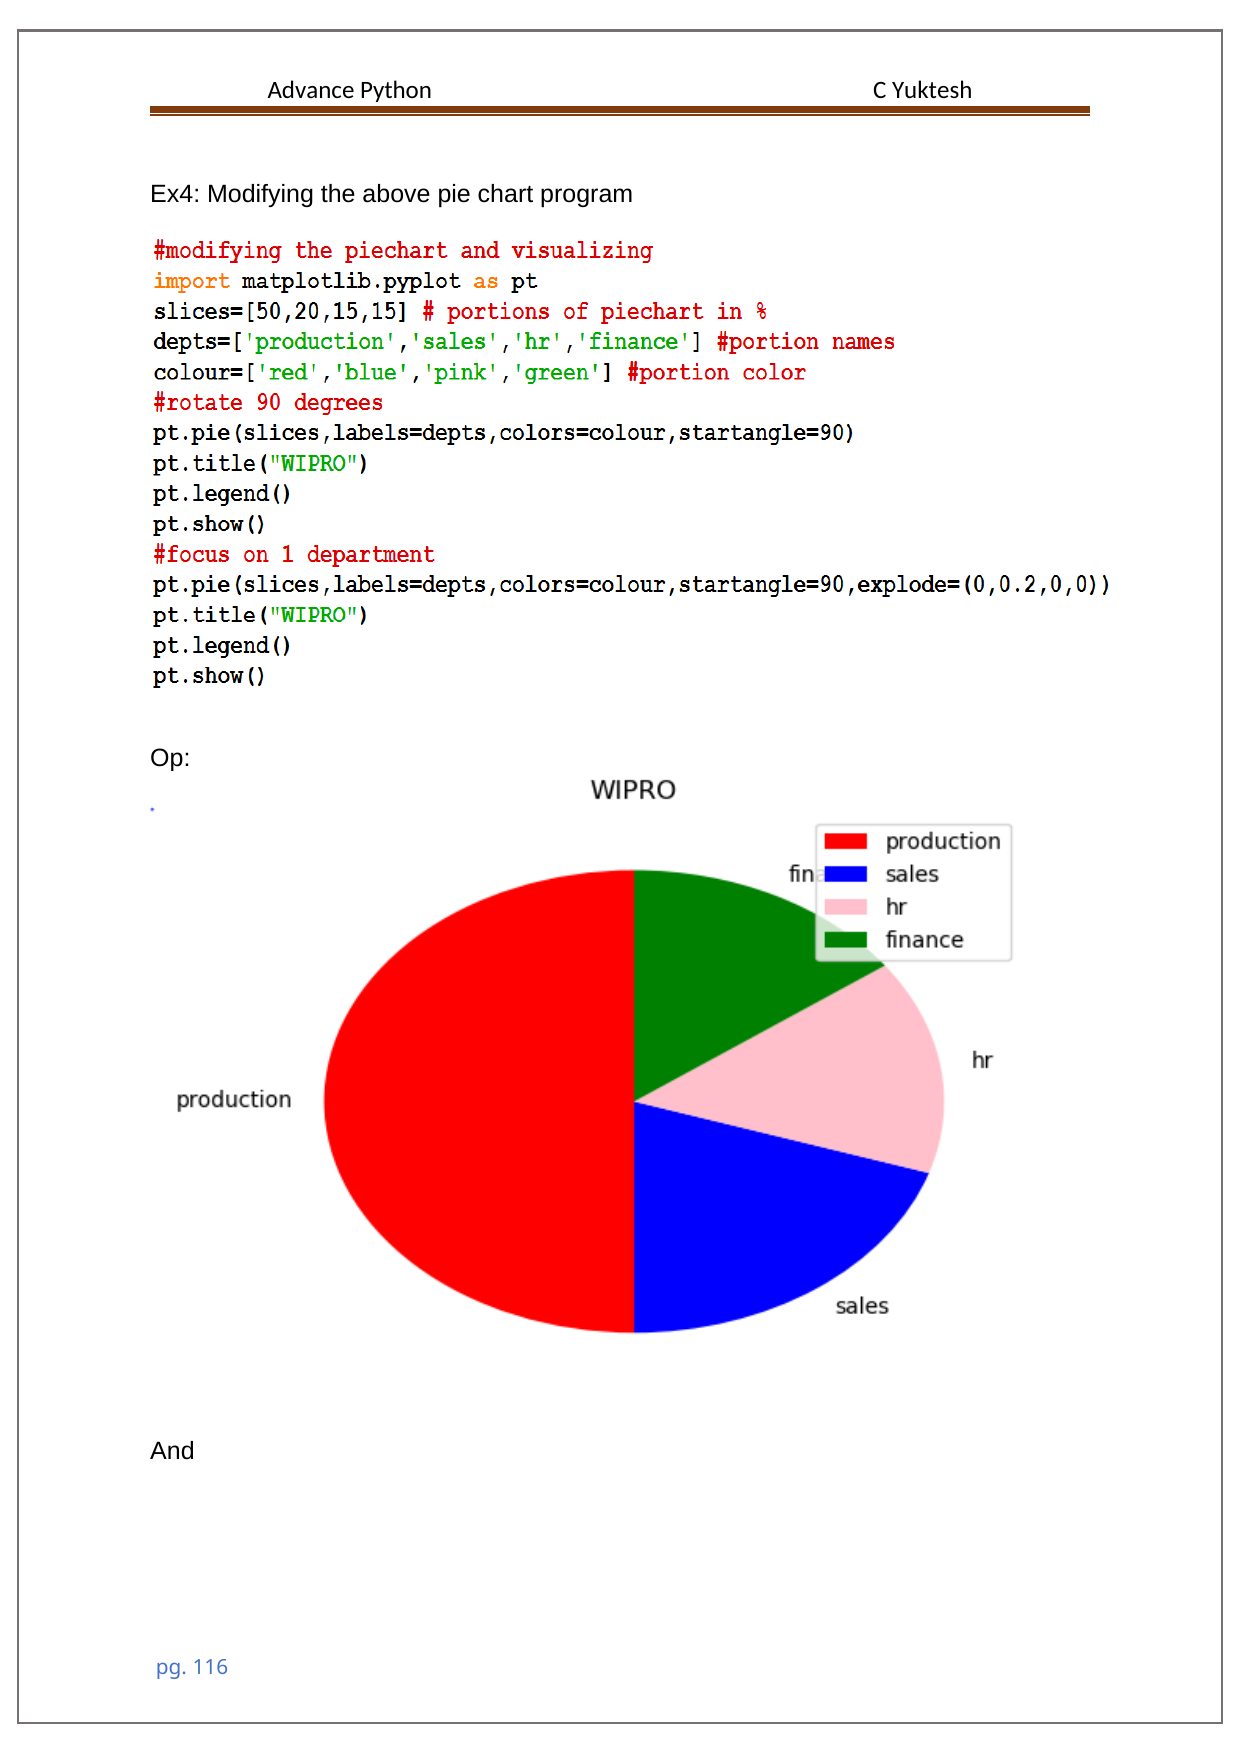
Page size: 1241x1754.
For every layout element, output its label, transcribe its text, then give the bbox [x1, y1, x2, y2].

text Op: [150, 743, 1090, 772]
picture [150, 771, 1086, 1436]
text And [150, 1436, 1090, 1465]
picture [150, 236, 1129, 715]
text Ex4: Modifying the above pie chart program [150, 179, 1090, 207]
